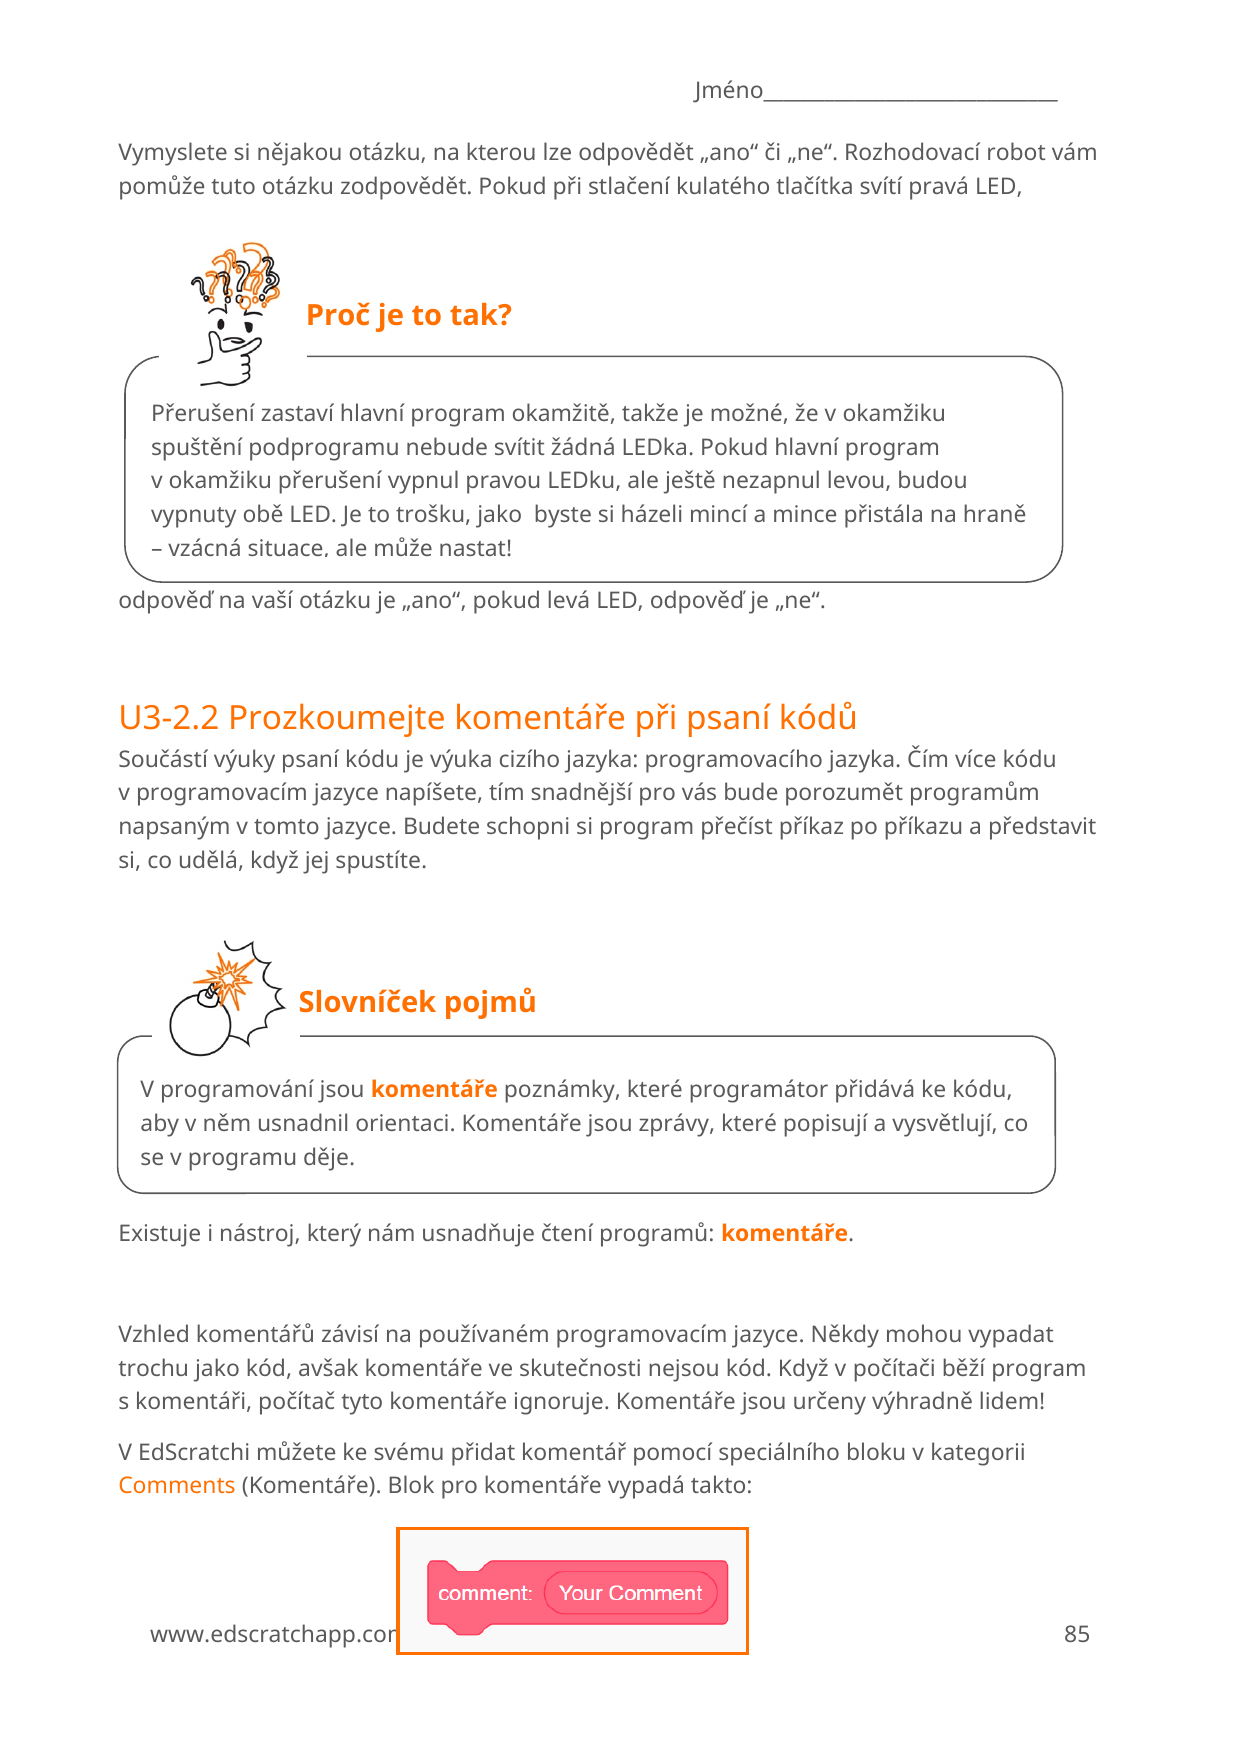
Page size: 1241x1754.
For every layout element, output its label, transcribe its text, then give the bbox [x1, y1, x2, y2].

picture [159, 231, 307, 396]
picture [400, 1530, 746, 1652]
text Vymyslete si nějakou otázku, na kterou lze odpovědět „ano“ či „ne“. Rozhodovací robot vám pomůže tuto otázku zodpovědět. Pokud při stlačení kulatého tlačítka svítí pravá LED, odpověď na vaší otázku je „ano“, pokud levá LED, odpověď je „ne“. [118, 136, 1122, 616]
picture [152, 923, 300, 1071]
text Existuje i nástroj, který nám usnadňuje čtení programů: komentáře. [118, 894, 1122, 1248]
text V EdScratchi můžete ke svému přidat komentář pomocí speciálního bloku v kategorii Comments (Komentáře). Blok pro komentáře vypadá takto: [118, 1436, 1122, 1501]
subtitle U3-2.2 Prozkoumejte komentáře při psaní kódů [118, 694, 1122, 739]
text Vzhled komentářů závisí na používaném programovacím jazyce. Někdy mohou vypadat trochu jako kód, avšak komentáře ve skutečnosti nejsou kód. Když v počítači běží program s komentáři, počítač tyto komentáře ignoruje. Komentáře jsou určeny výhradně lidem! [118, 1318, 1122, 1416]
text Součástí výuky psaní kódu je výuka cizího jazyka: programovacího jazyka. Čím více kódu v programovacím jazyce napíšete, tím snadnější pro vás bude porozumět programům napsaným v tomto jazyce. Budete schopni si program přečíst příkaz po příkazu a představit si, co udělá, když jej spustíte. [118, 743, 1122, 875]
